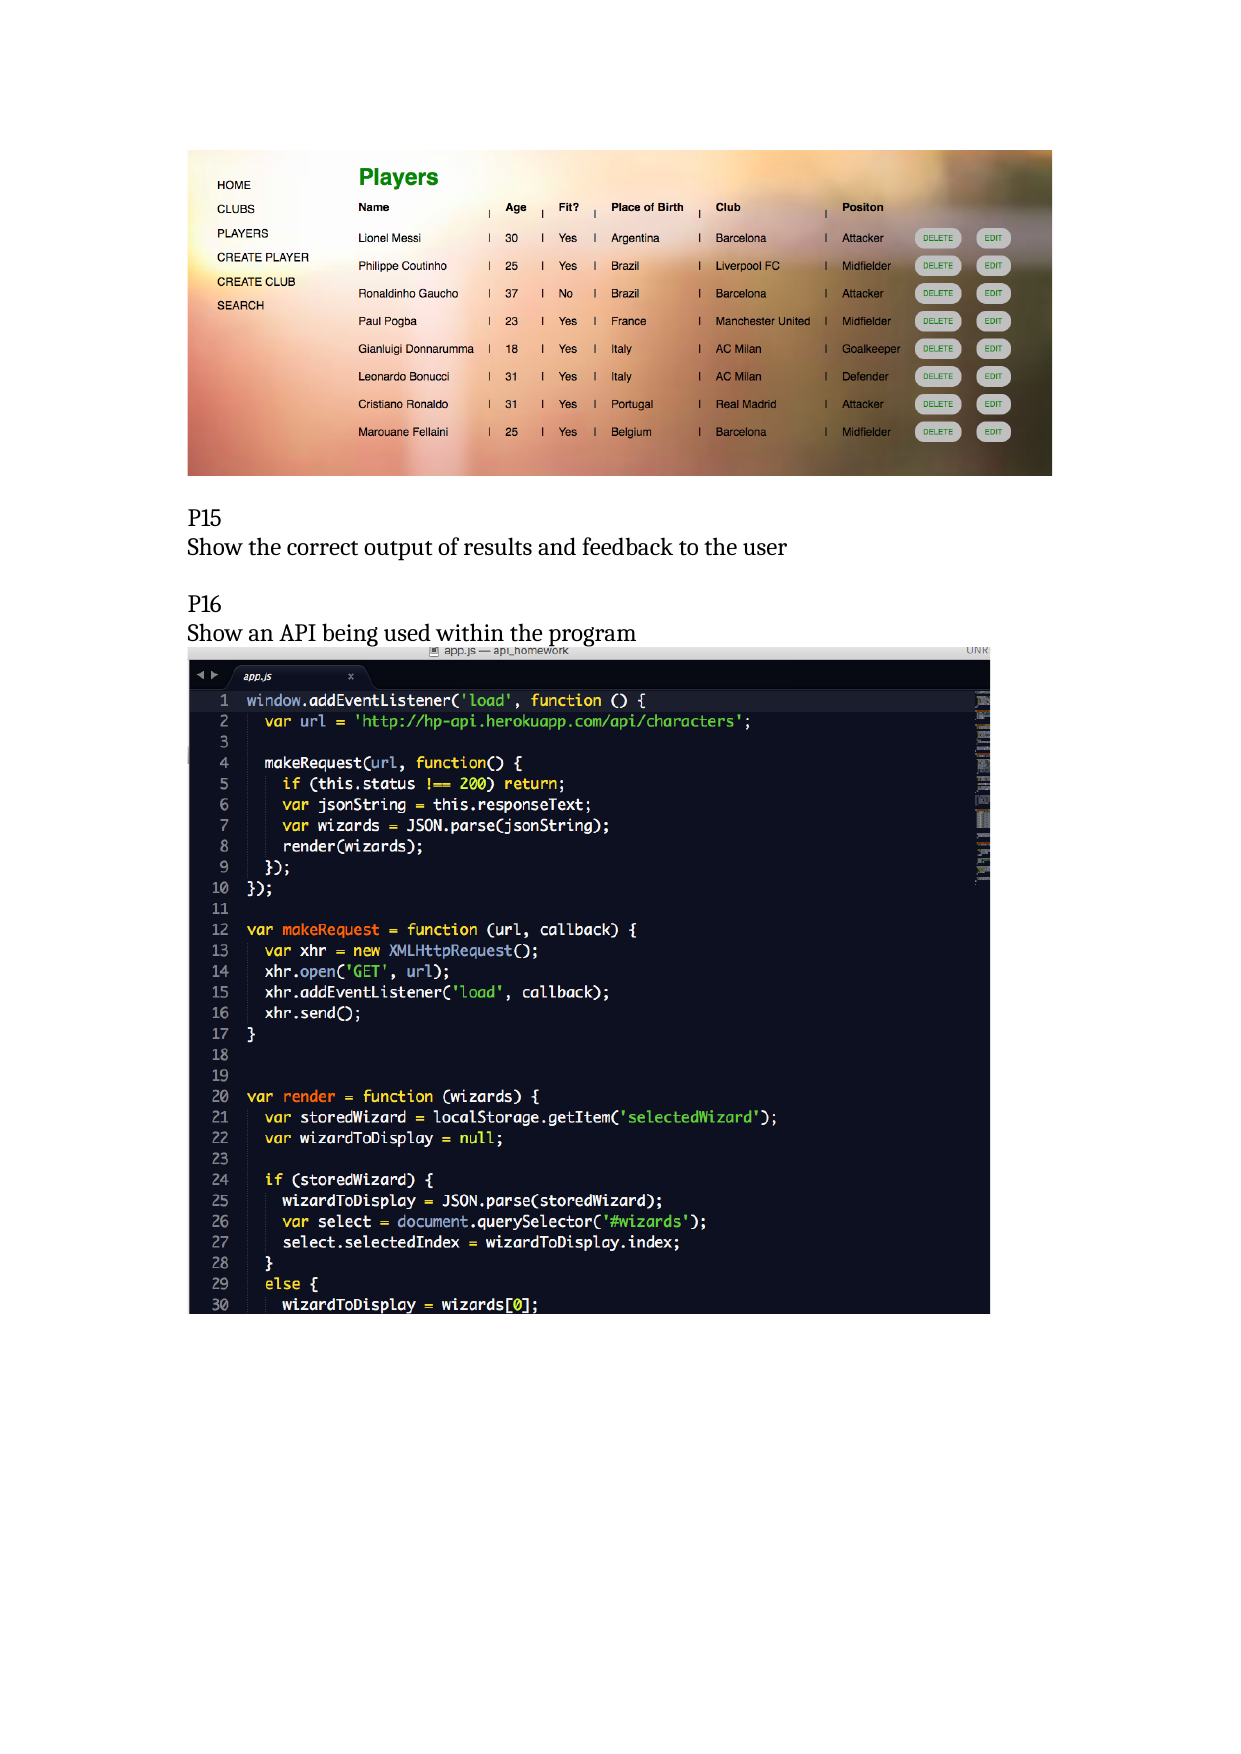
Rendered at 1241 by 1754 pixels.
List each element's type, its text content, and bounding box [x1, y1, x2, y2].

text P15 [187, 504, 1053, 533]
text Show an API being used within the program [187, 619, 1053, 648]
picture [187, 647, 991, 1314]
picture [187, 150, 1053, 476]
text P16 [187, 590, 1053, 619]
text Show the correct output of results and feedback to the user [187, 533, 1053, 562]
